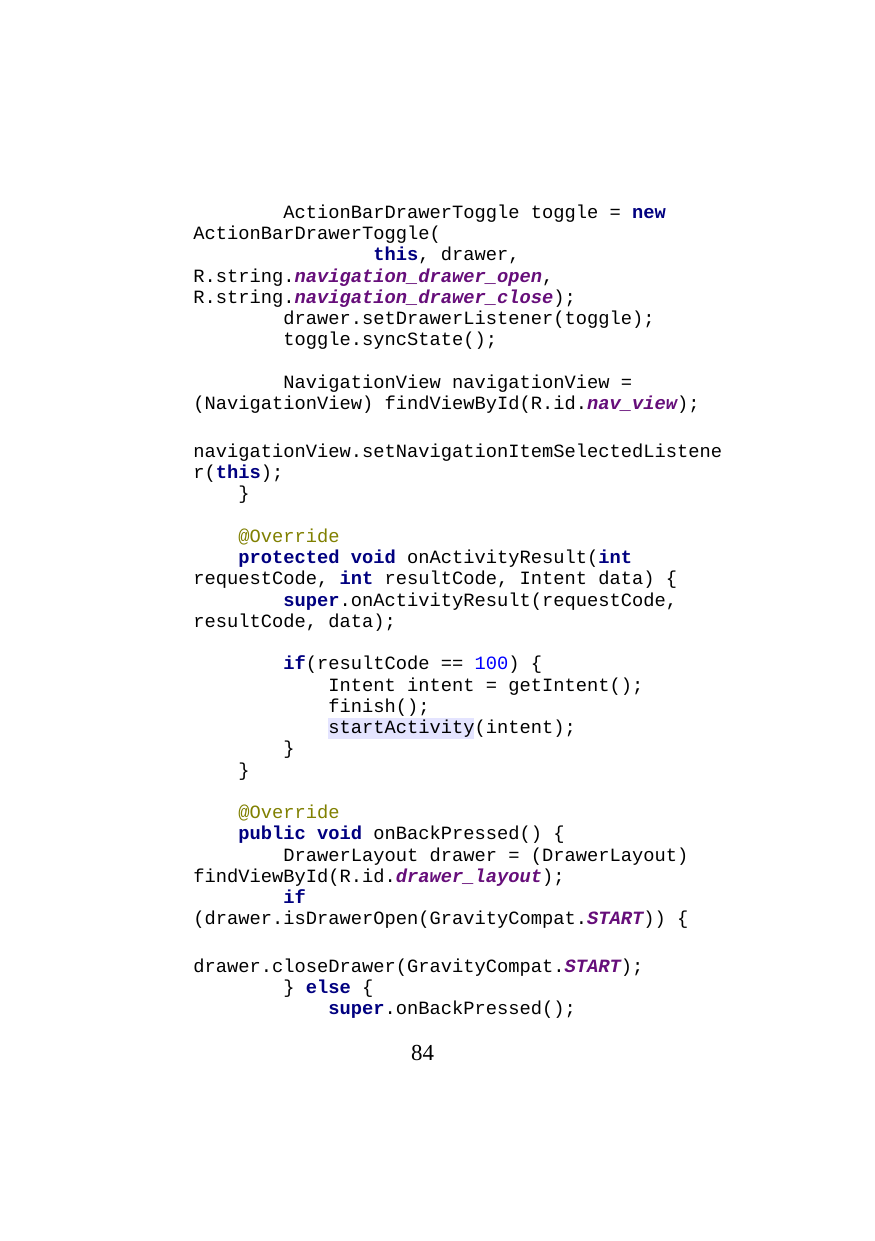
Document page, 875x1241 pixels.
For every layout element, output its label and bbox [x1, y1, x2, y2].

text [193, 203, 726, 1020]
